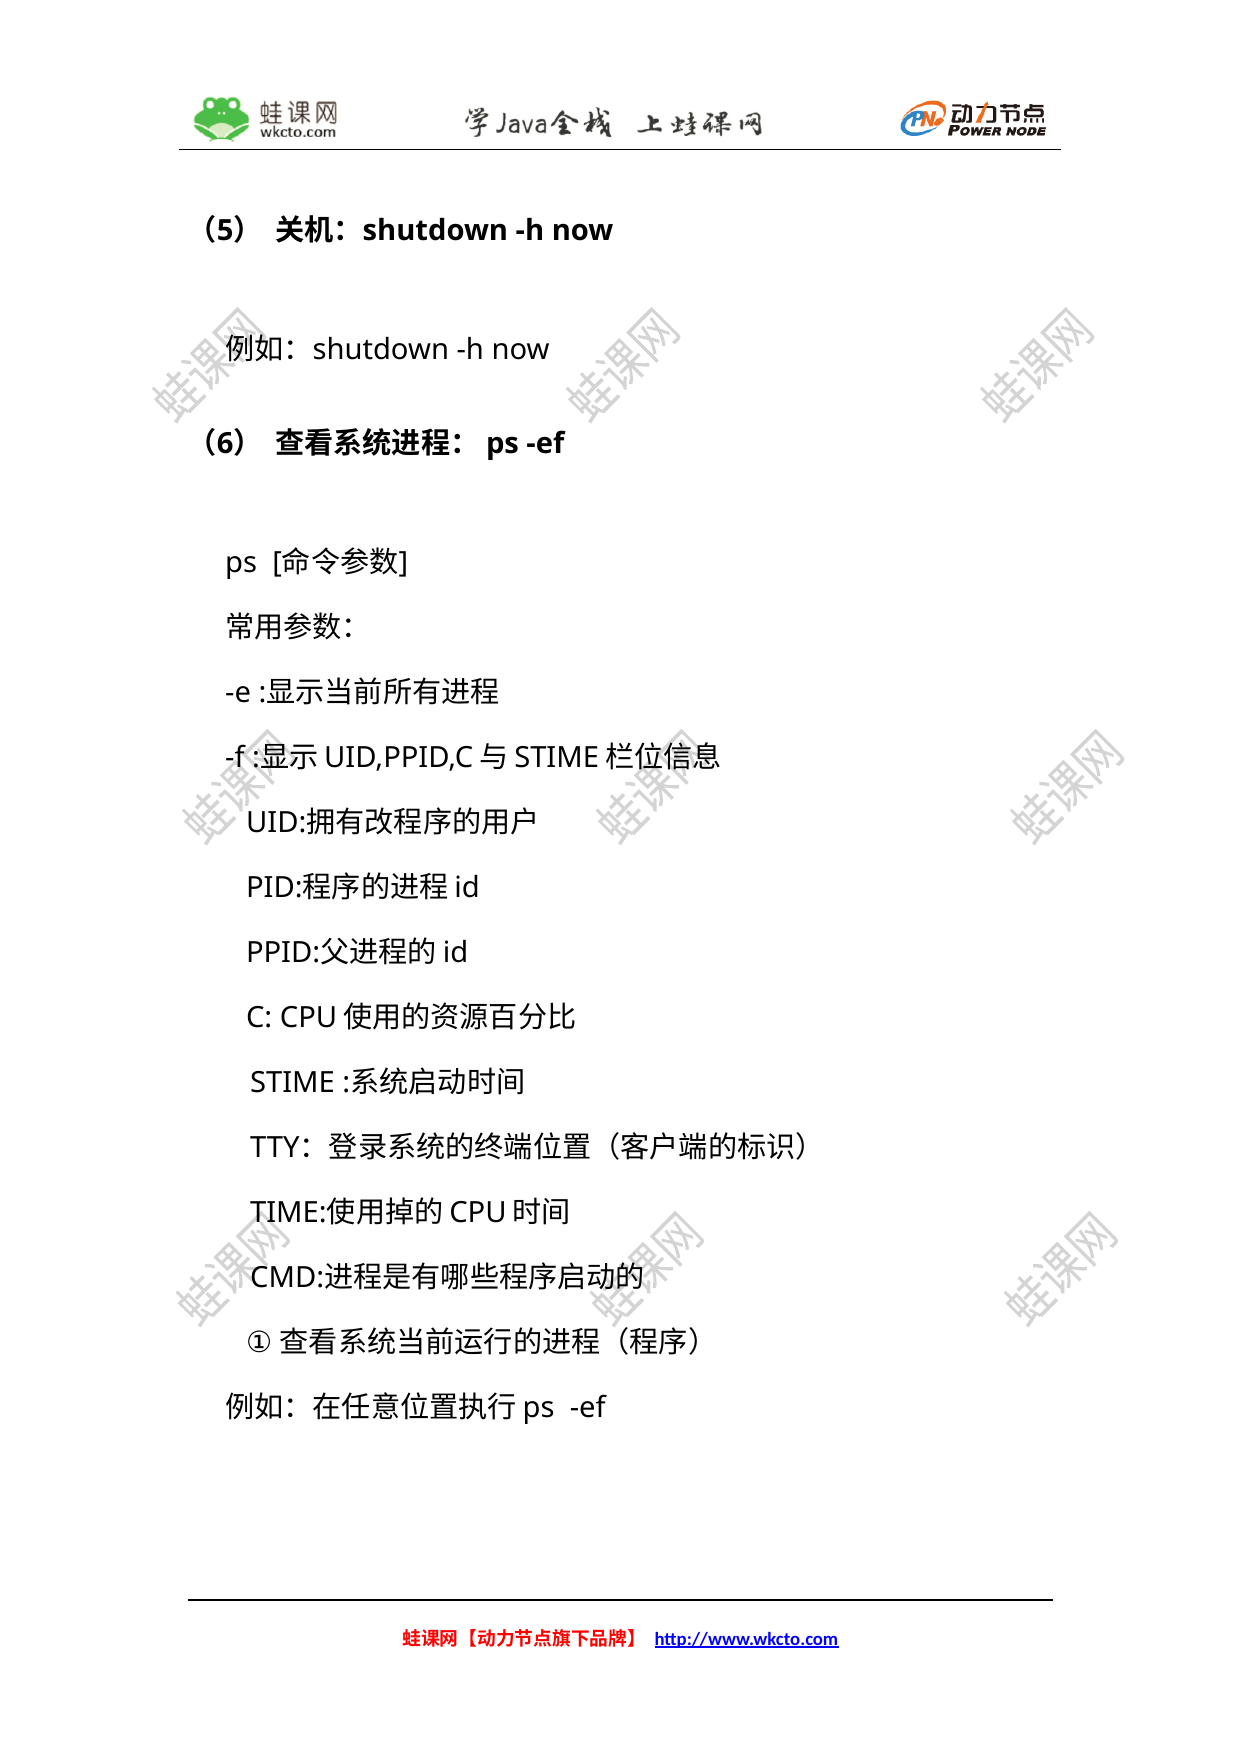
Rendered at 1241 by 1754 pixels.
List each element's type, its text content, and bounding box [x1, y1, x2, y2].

list CMD:进程是有哪些程序启动的 [231, 1243, 1053, 1308]
list -e :显示当前所有进程 [225, 658, 1053, 723]
list 例如：在任意位置执行ps -ef [225, 1373, 1053, 1438]
text ① 查看系统当前运行的进程（程序） [187, 1308, 1053, 1373]
text PID:程序的进程id [187, 853, 1053, 918]
subtitle 查看系统进程： ps -ef [187, 409, 1053, 474]
list 例如：shutdown -h now [225, 314, 1053, 379]
text C: CPU使用的资源百分比 [187, 983, 1053, 1048]
text UID:拥有改程序的用户 [187, 788, 1053, 853]
list TIME:使用掉的CPU时间 [231, 1178, 1053, 1243]
picture [187, 90, 1049, 147]
list 常用参数： [225, 593, 1053, 658]
list ps [命令参数] [225, 528, 1053, 593]
list TTY：登录系统的终端位置（客户端的标识） [237, 1113, 1053, 1178]
list STIME :系统启动时间 [244, 1048, 1053, 1113]
list -f :显示UID,PPID,C与STIME栏位信息 [225, 723, 1053, 788]
subtitle 关机：shutdown -h now [187, 196, 1053, 261]
text PPID:父进程的id [187, 918, 1053, 983]
